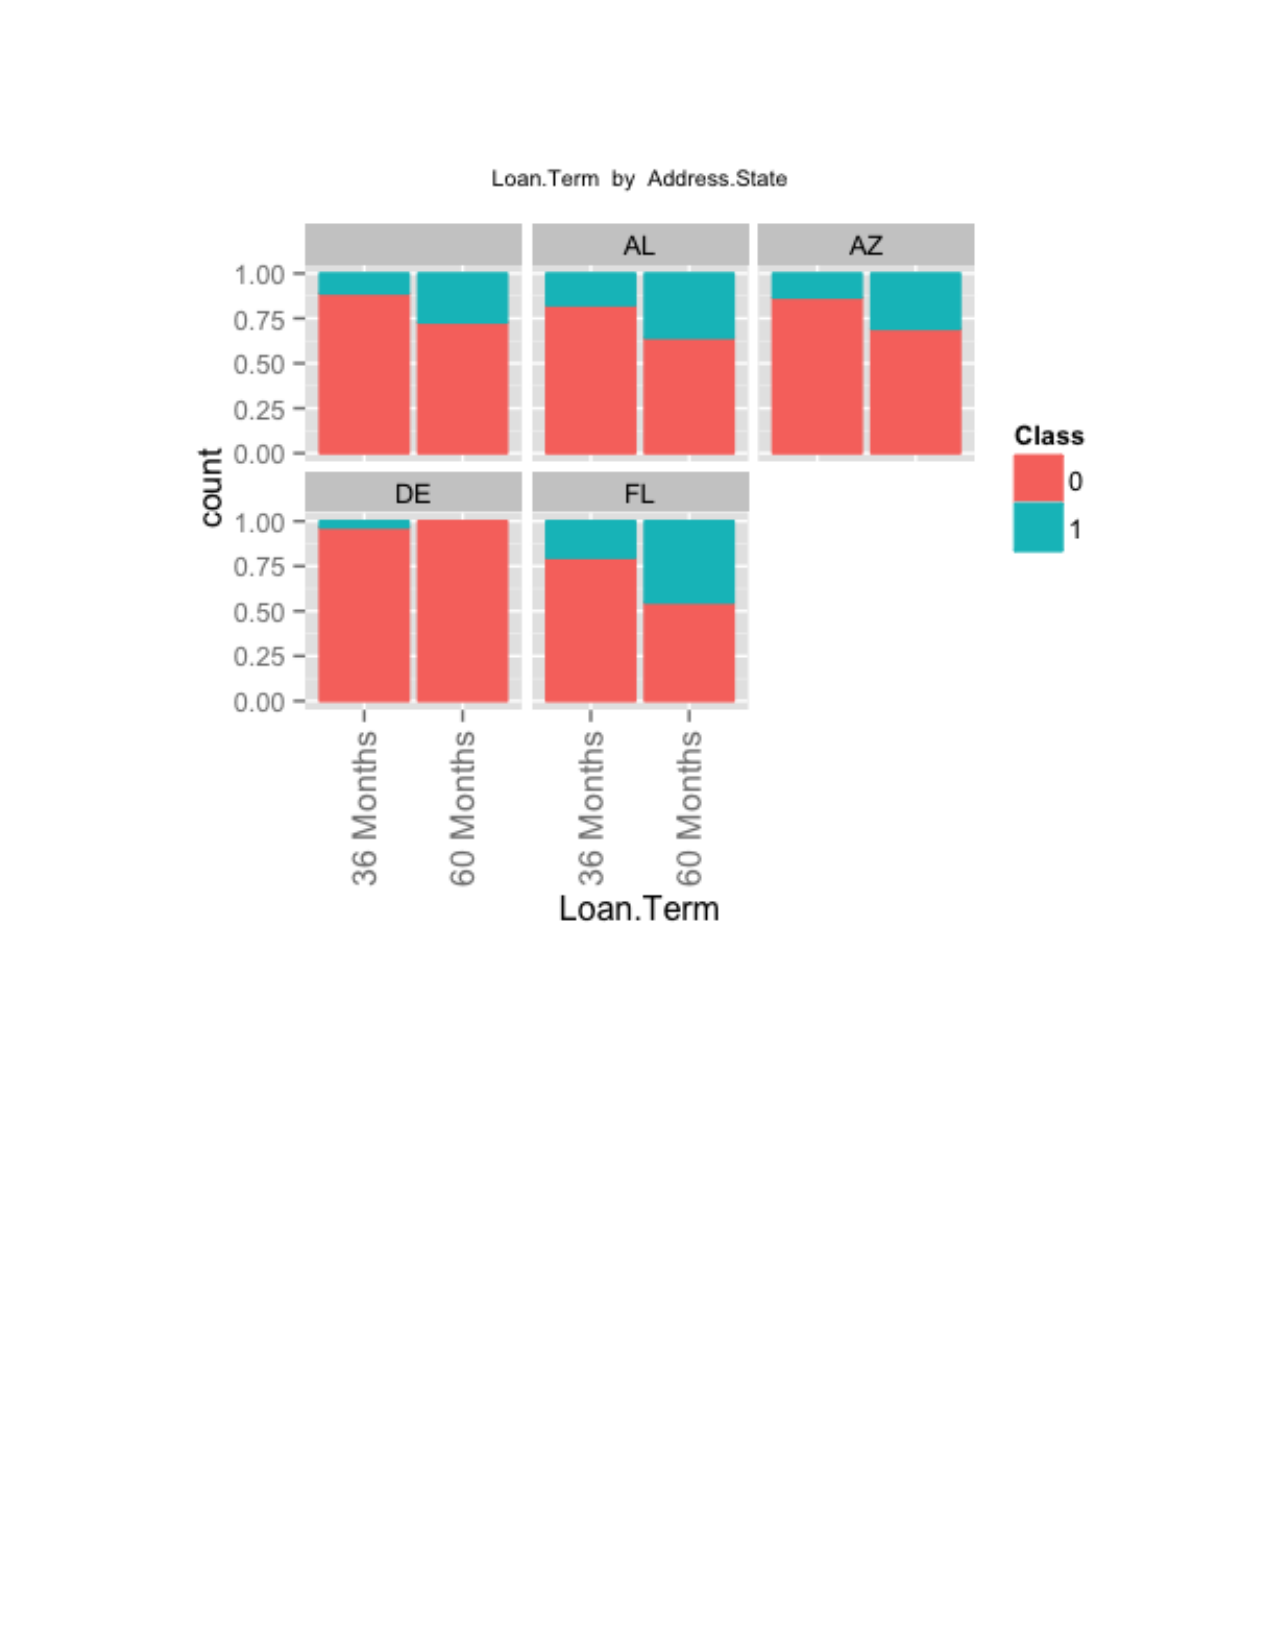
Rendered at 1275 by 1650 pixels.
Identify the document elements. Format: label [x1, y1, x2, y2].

picture [168, 150, 1169, 950]
